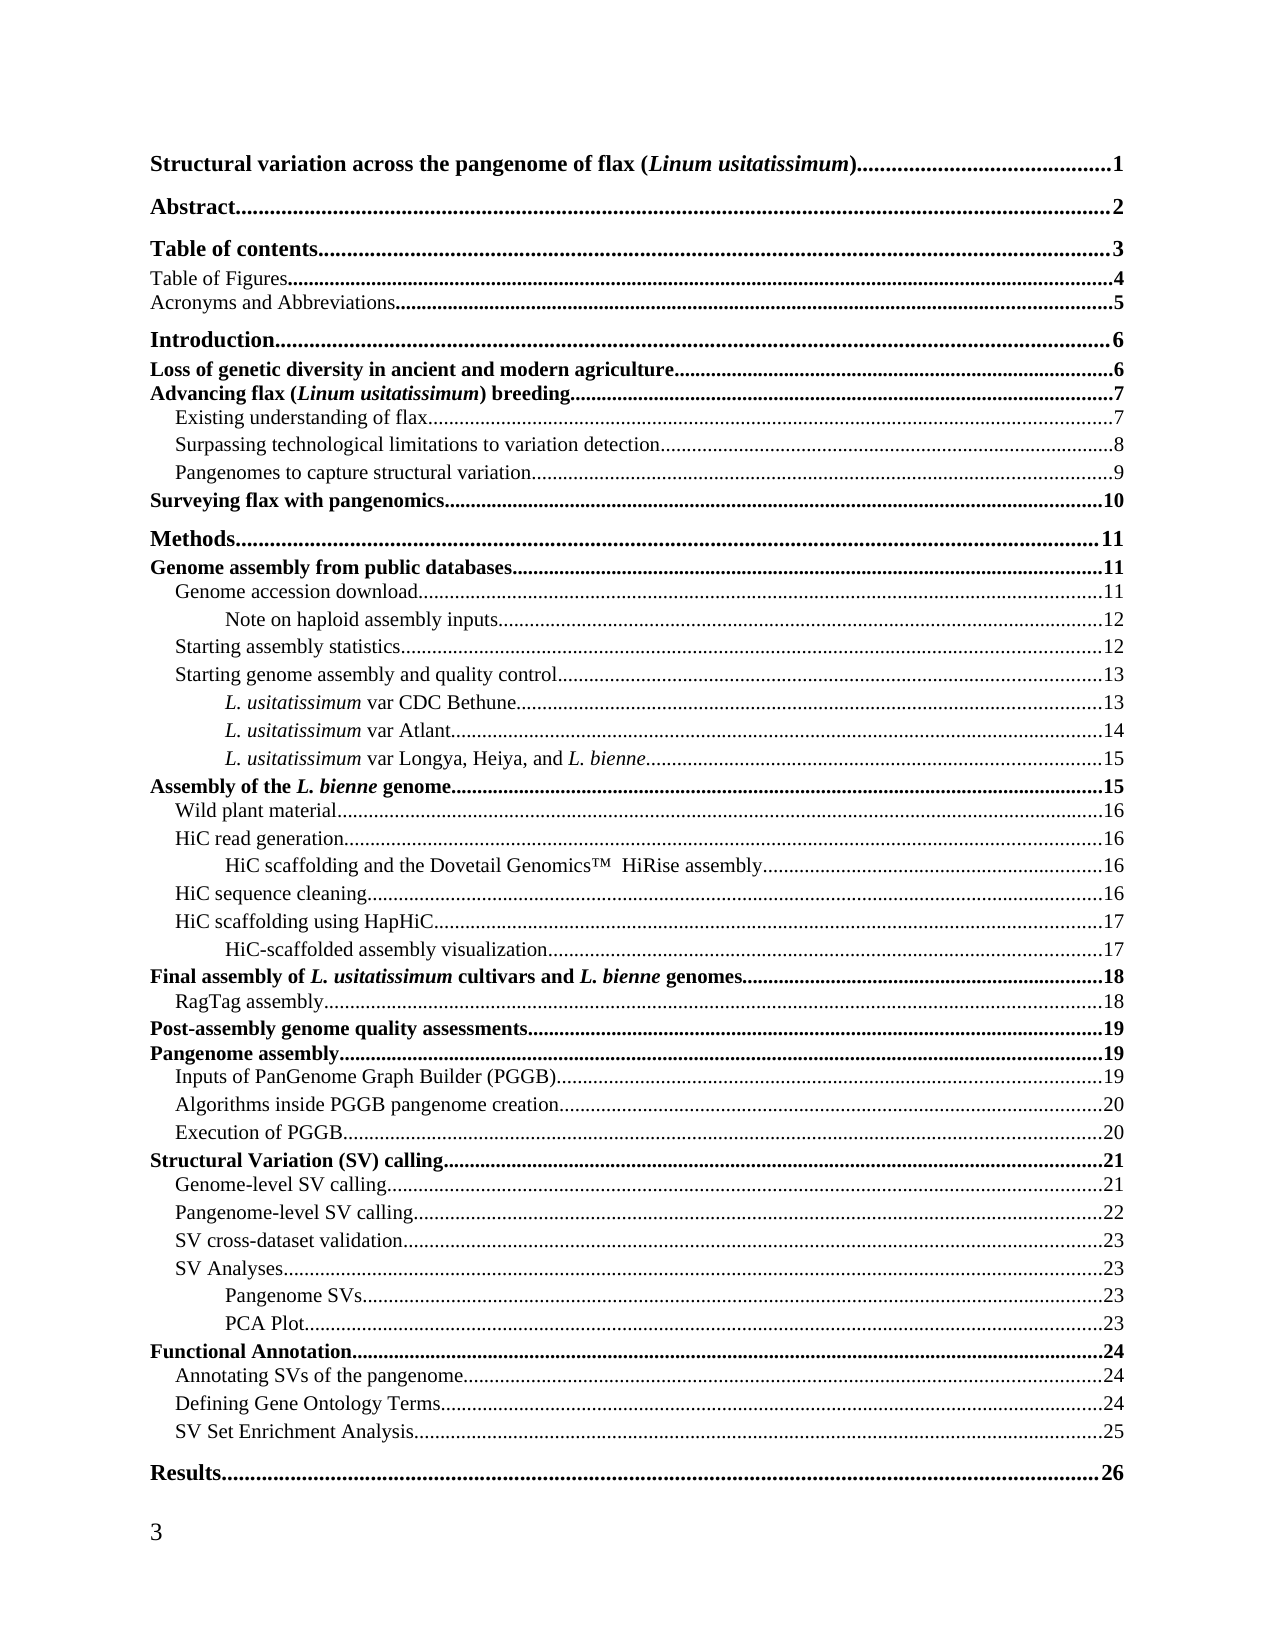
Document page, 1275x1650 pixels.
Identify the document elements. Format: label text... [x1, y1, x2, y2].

text Genome assembly from public databases 11 [150, 555, 1125, 579]
text Algorithms inside PGGB pangenome creation 20 [175, 1092, 1125, 1116]
text Structural Variation (SV) calling 21 [150, 1148, 1125, 1172]
text PCA Plot 23 [225, 1311, 1125, 1335]
text Post-assembly genome quality assessments 19 [150, 1016, 1125, 1040]
text Note on haploid assembly inputs 12 [225, 607, 1125, 631]
text Inputs of PanGenome Graph Builder (PGGB) 19 [175, 1064, 1125, 1088]
text L. usitatissimum var Longya, Heiya, and L. bienne 15 [225, 746, 1125, 770]
text Final assembly of L. usitatissimum cultivars and L. bienne genomes 18 [150, 964, 1125, 988]
text HiC scaffolding using HapHiC 17 [175, 909, 1125, 933]
text Pangenome-level SV calling 22 [175, 1200, 1125, 1224]
text Assembly of the L. bienne genome 15 [150, 773, 1125, 798]
text Acronyms and Abbreviations 5 [150, 290, 1125, 314]
text L. usitatissimum var CDC Bethune 13 [225, 690, 1125, 714]
text RagTag assembly 18 [175, 988, 1125, 1013]
text Existing understanding of flax 7 [175, 404, 1125, 429]
text SV cross-dataset validation 23 [175, 1228, 1125, 1252]
text HiC sequence cleaning 16 [175, 881, 1125, 905]
text Wild plant material 16 [175, 798, 1125, 822]
text HiC read generation 16 [175, 825, 1125, 849]
text Surveying flax with pangenomics 10 [150, 488, 1125, 512]
text Defining Gene Ontology Terms 24 [175, 1391, 1125, 1415]
text Methods 11 [150, 524, 1125, 551]
text Table of contents 3 [150, 235, 1125, 262]
text Advancing flax (Linum usitatissimum) breeding 7 [570, 381, 1125, 404]
text L. usitatissimum var Atlant 14 [225, 718, 1125, 742]
text Loss of genetic diversity in ancient and modern agriculture 6 [150, 356, 1125, 381]
text Pangenome assembly 19 [150, 1040, 1125, 1064]
text Execution of PGGB 20 [175, 1120, 1125, 1144]
text Genome-level SV calling 21 [175, 1172, 1125, 1196]
text Starting assembly statistics 12 [175, 634, 1125, 658]
text Genome accession download 11 [175, 579, 1125, 603]
text Table of Figures 4 [150, 266, 1125, 290]
text Surpassing technological limitations to variation detection 8 [175, 432, 1125, 456]
text SV Analyses 23 [175, 1255, 1125, 1279]
text Abstract 2 [150, 193, 1125, 219]
text Results 26 [150, 1459, 1125, 1485]
text Pangenome SVs 23 [225, 1283, 1125, 1307]
text Starting genome assembly and quality control 13 [175, 662, 1125, 686]
text Pangenomes to capture structural variation 9 [175, 460, 1125, 484]
text Structural variation across the pangenome of flax (Linum usitatissimum) 1 [150, 150, 1125, 176]
text HiC scaffolding and the Dovetail Genomics™ HiRise assembly 16 [225, 853, 1125, 877]
text Annotating SVs of the pangenome 24 [175, 1363, 1125, 1387]
text Introduction 6 [150, 326, 1125, 353]
text Functional Annotation 24 [150, 1339, 1125, 1363]
text SV Set Enrichment Analysis 25 [175, 1418, 1125, 1443]
text HiC-scaffolded assembly visualization 17 [225, 937, 1125, 961]
